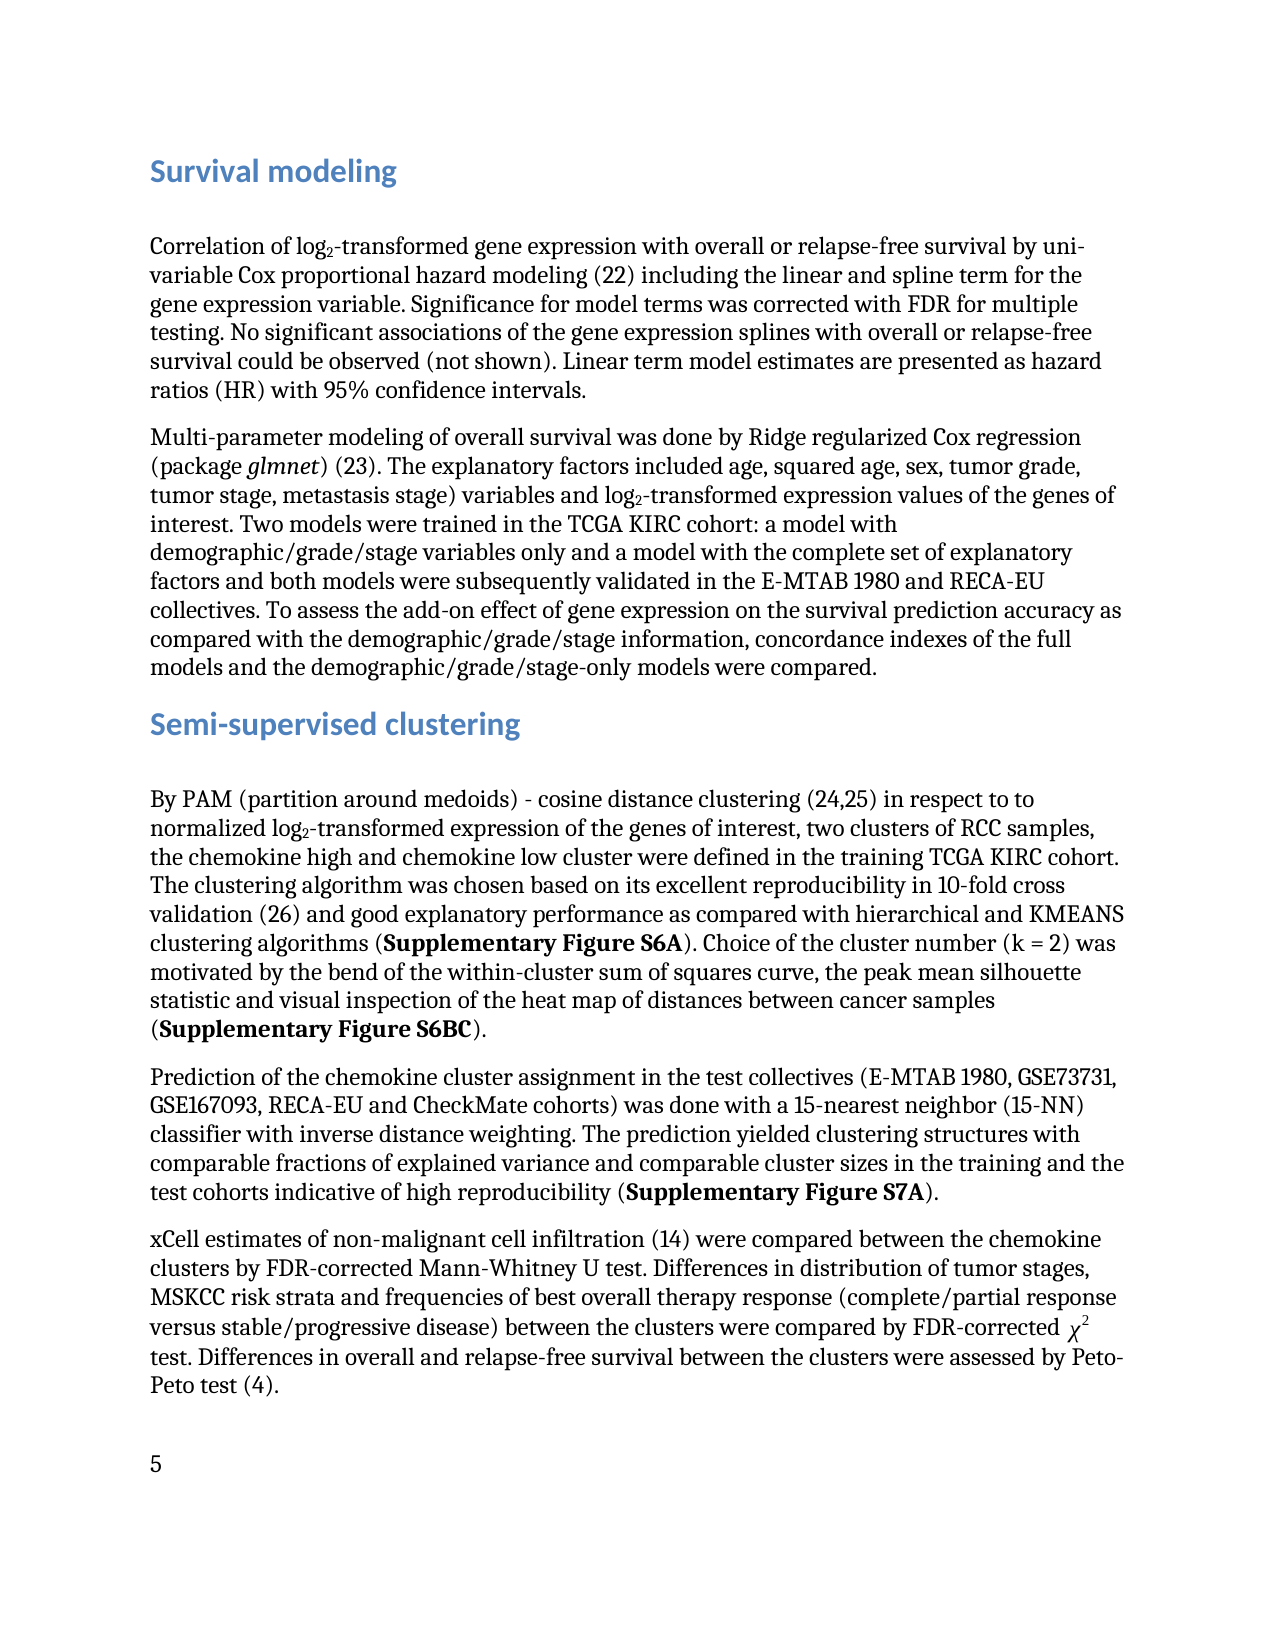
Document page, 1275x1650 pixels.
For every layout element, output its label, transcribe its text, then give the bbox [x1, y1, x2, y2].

text xCell estimates of non-malignant cell infiltration (14) were compared between the chemokine clusters by FDR-corrected Mann-Whitney U test. Differences in distribution of tumor stages, MSKCC risk strata and frequencies of best overall therapy response (complete/partial response versus stable/progressive disease) between the clusters were compared by FDR-corrected test. Differences in overall and relapse-free survival between the clusters were assessed by Peto-Peto test (4). [150, 1225, 1125, 1400]
subtitle Survival modeling [150, 150, 1125, 191]
text Prediction of the chemokine cluster assignment in the test collectives (E-MTAB 1980, GSE73731, GSE167093, RECA-EU and CheckMate cohorts) was done with a 15-nearest neighbor (15-NN) classifier with inverse distance weighting. The prediction yielded clustering structures with comparable fractions of explained variance and comparable cluster sizes in the training and the test cohorts indicative of high reproducibility (Supplementary Figure S7A). [150, 1063, 1125, 1206]
text Multi-parameter modeling of overall survival was done by Ridge regularized Cox regression (package glmnet) (23). The explanatory factors included age, squared age, sex, tumor grade, tumor stage, metastasis stage) variables and log2-transformed expression values of the genes of interest. Two models were trained in the TCGA KIRC cohort: a model with demographic/grade/stage variables only and a model with the complete set of explanatory factors and both models were subsequently validated in the E-MTAB 1980 and RECA-EU collectives. To assess the add-on effect of gene expression on the survival prediction accuracy as compared with the demographic/grade/stage information, concordance indexes of the full models and the demographic/grade/stage-only models were compared. [150, 423, 1125, 682]
text By PAM (partition around medoids) - cosine distance clustering (24,25) in respect to to normalized log2-transformed expression of the genes of interest, two clusters of RCC samples, the chemokine high and chemokine low cluster were defined in the training TCGA KIRC cohort. The clustering algorithm was chosen based on its excellent reproducibility in 10-fold cross validation (26) and good explanatory performance as compared with hierarchical and KMEANS clustering algorithms (Supplementary Figure S6A). Choice of the cluster number (k = 2) was motivated by the bend of the within-cluster sum of squares curve, the peak mean silhouette statistic and visual inspection of the heat map of distances between cancer samples (Supplementary Figure S6BC). [150, 785, 1125, 1044]
text Correlation of log2-transformed gene expression with overall or relapse-free survival by uni-variable Cox proportional hazard modeling (22) including the linear and spline term for the gene expression variable. Significance for model terms was corrected with FDR for multiple testing. No significant associations of the gene expression splines with overall or relapse-free survival could be observed (not shown). Linear term model estimates are presented as hazard ratios (HR) with 95% confidence intervals. [150, 232, 1125, 404]
subtitle Semi-supervised clustering [150, 703, 1125, 744]
